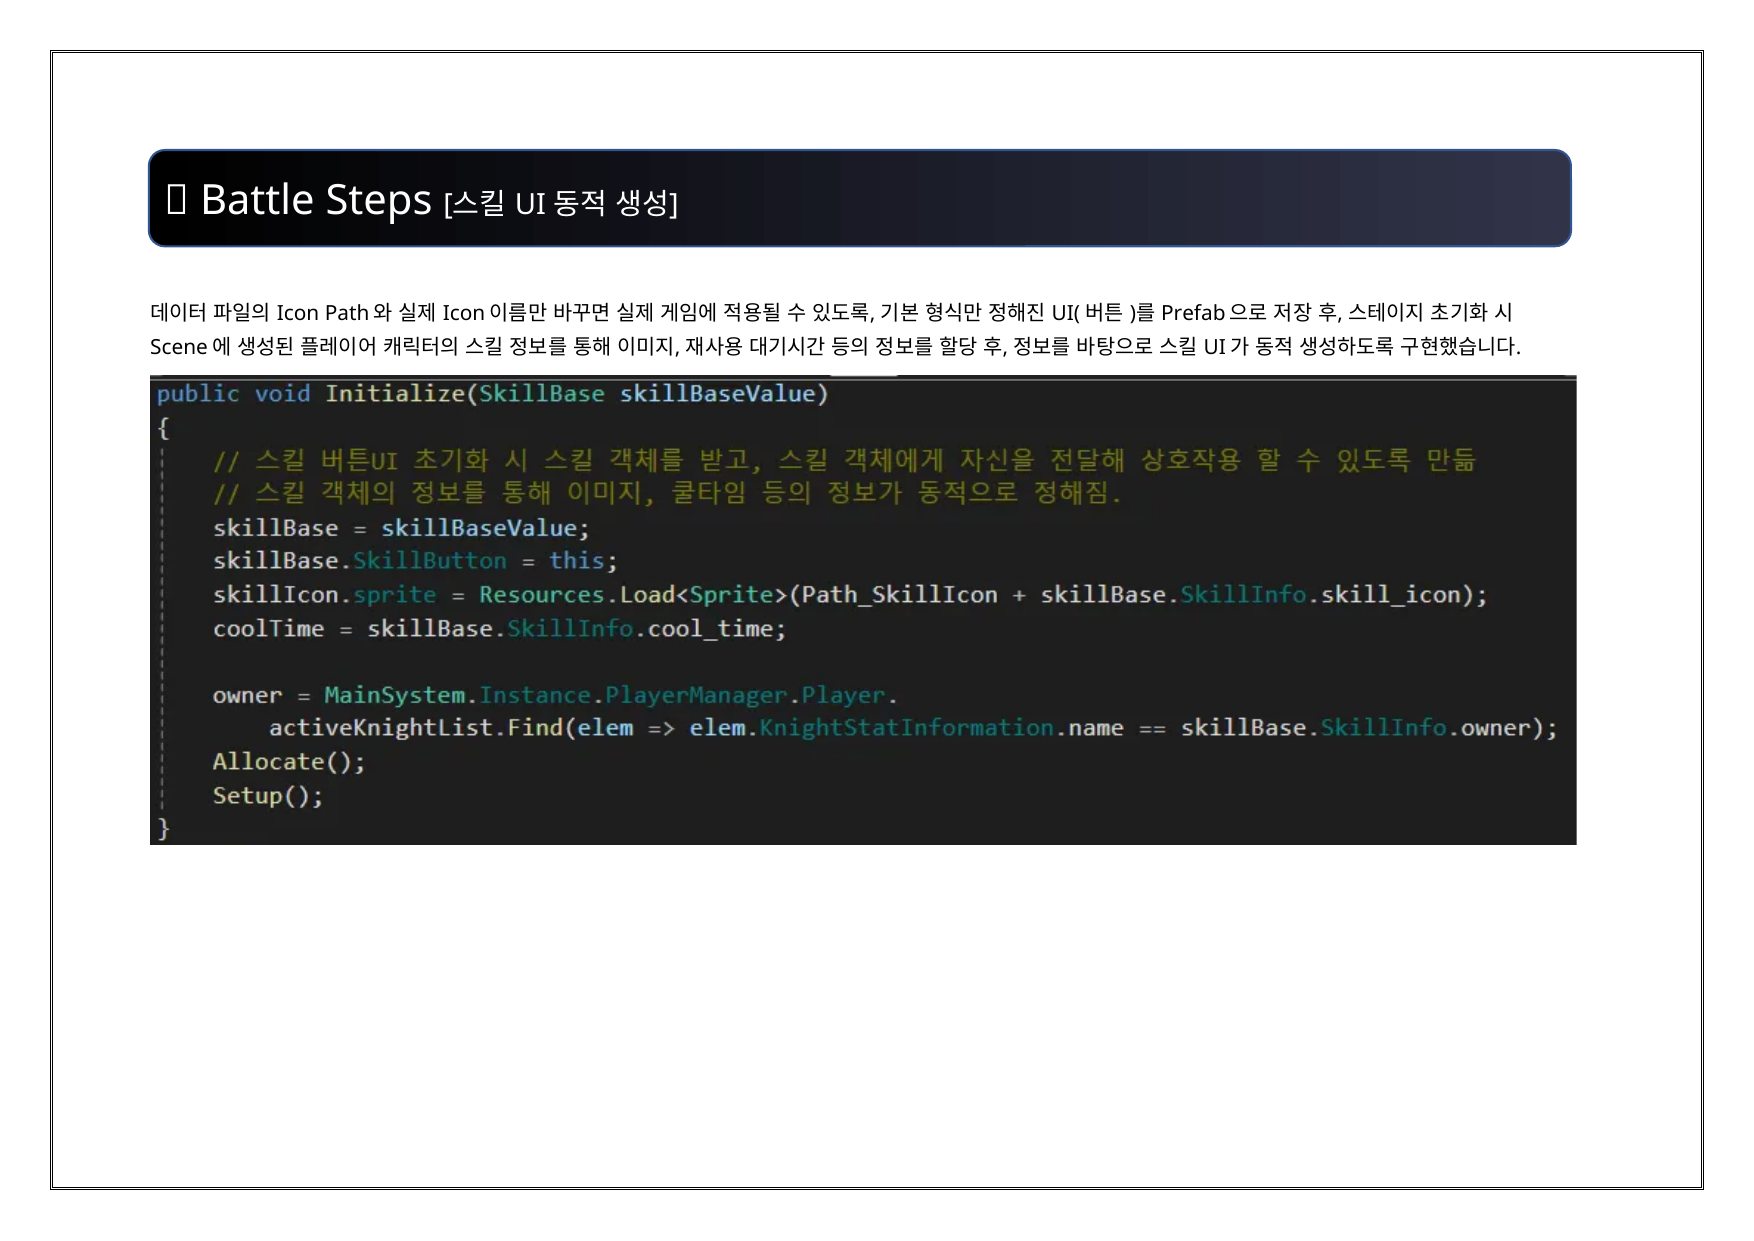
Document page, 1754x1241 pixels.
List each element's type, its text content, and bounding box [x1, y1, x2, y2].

text 데이터 파일의 Icon Path와 실제 Icon이름만 바꾸면 실제 게임에 적용될 수 있도록, 기본 형식만 정해진 UI( 버튼 )를 Prefab으로 저장 후, 스테이지 초기화 시 Scene에 생성된 플레이어 캐릭터의 스킬 정보를 통해 이미지, 재사용 대기시간 등의 정보를 할당 후, 정보를 바탕으로 스킬 UI가 동적 생성하도록 구현했습니다. [150, 297, 1577, 360]
picture [150, 375, 1577, 845]
